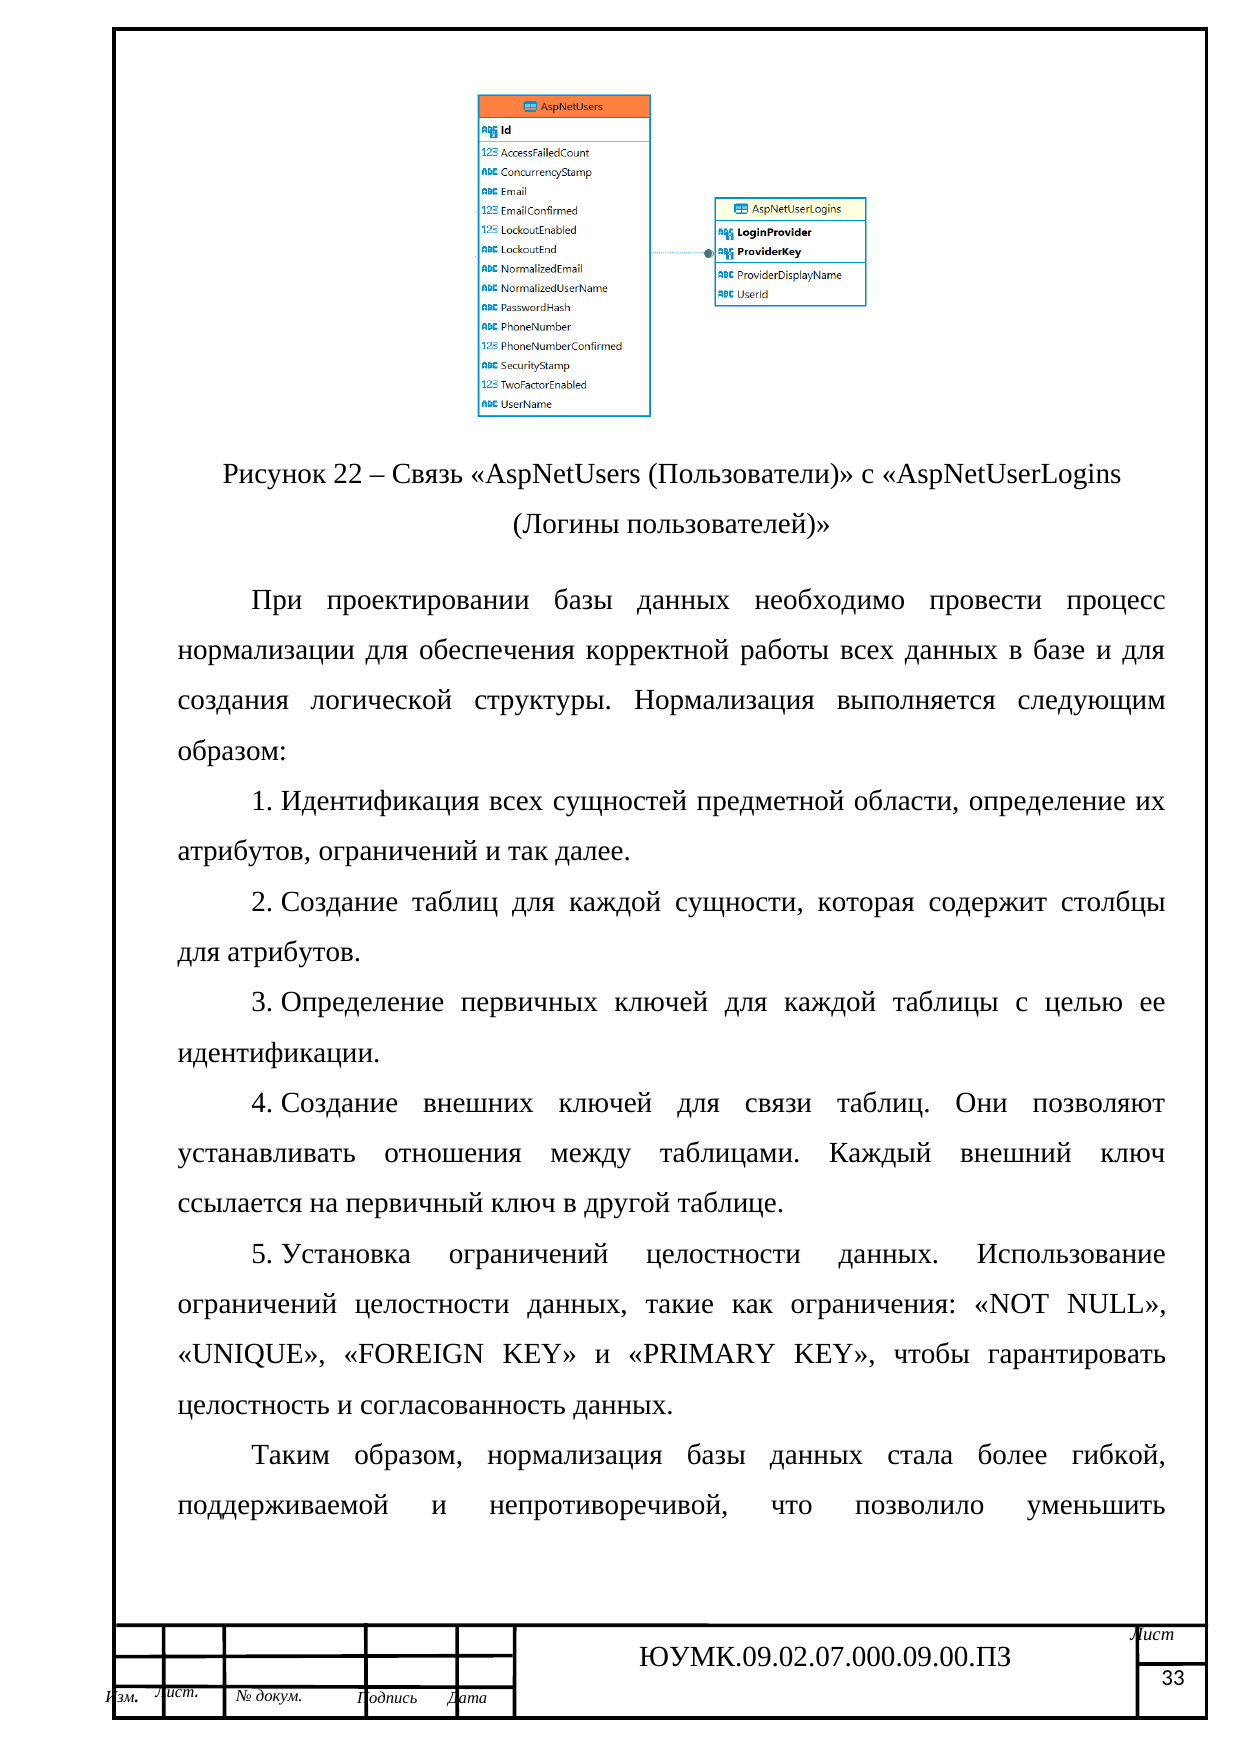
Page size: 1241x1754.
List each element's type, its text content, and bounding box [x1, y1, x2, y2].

list Идентификация всех сущностей предметной области, определение их атрибутов, ограничений и так далее. [177, 783, 1166, 867]
text При проектировании базы данных необходимо провести процесс нормализации для обеспечения корректной работы всех данных в базе и для создания логической структуры. Нормализация выполняется следующим образом: [177, 582, 1166, 766]
picture [475, 93, 869, 418]
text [177, 1437, 1166, 1521]
list Установка ограничений целостности данных. Использование ограничений целостности данных, такие как ограничения: «NOT NULL», «UNIQUE», «FOREIGN KEY» и «PRIMARY KEY», чтобы гарантировать целостность и согласованность данных. [177, 1236, 1166, 1420]
list Определение первичных ключей для каждой таблицы с целью ее идентификации. [177, 984, 1166, 1068]
text Рисунок 22 – Связь «AspNetUsers (Пользователи)» с «AspNetUserLogins (Логины пользователей)» [177, 456, 1166, 540]
list Создание внешних ключей для связи таблиц. Они позволяют устанавливать отношения между таблицами. Каждый внешний ключ ссылается на первичный ключ в другой таблице. [177, 1085, 1166, 1219]
picture [480, 97, 649, 116]
picture [480, 119, 649, 415]
list Создание таблиц для каждой сущности, которая содержит столбцы для атрибутов. [177, 884, 1166, 968]
